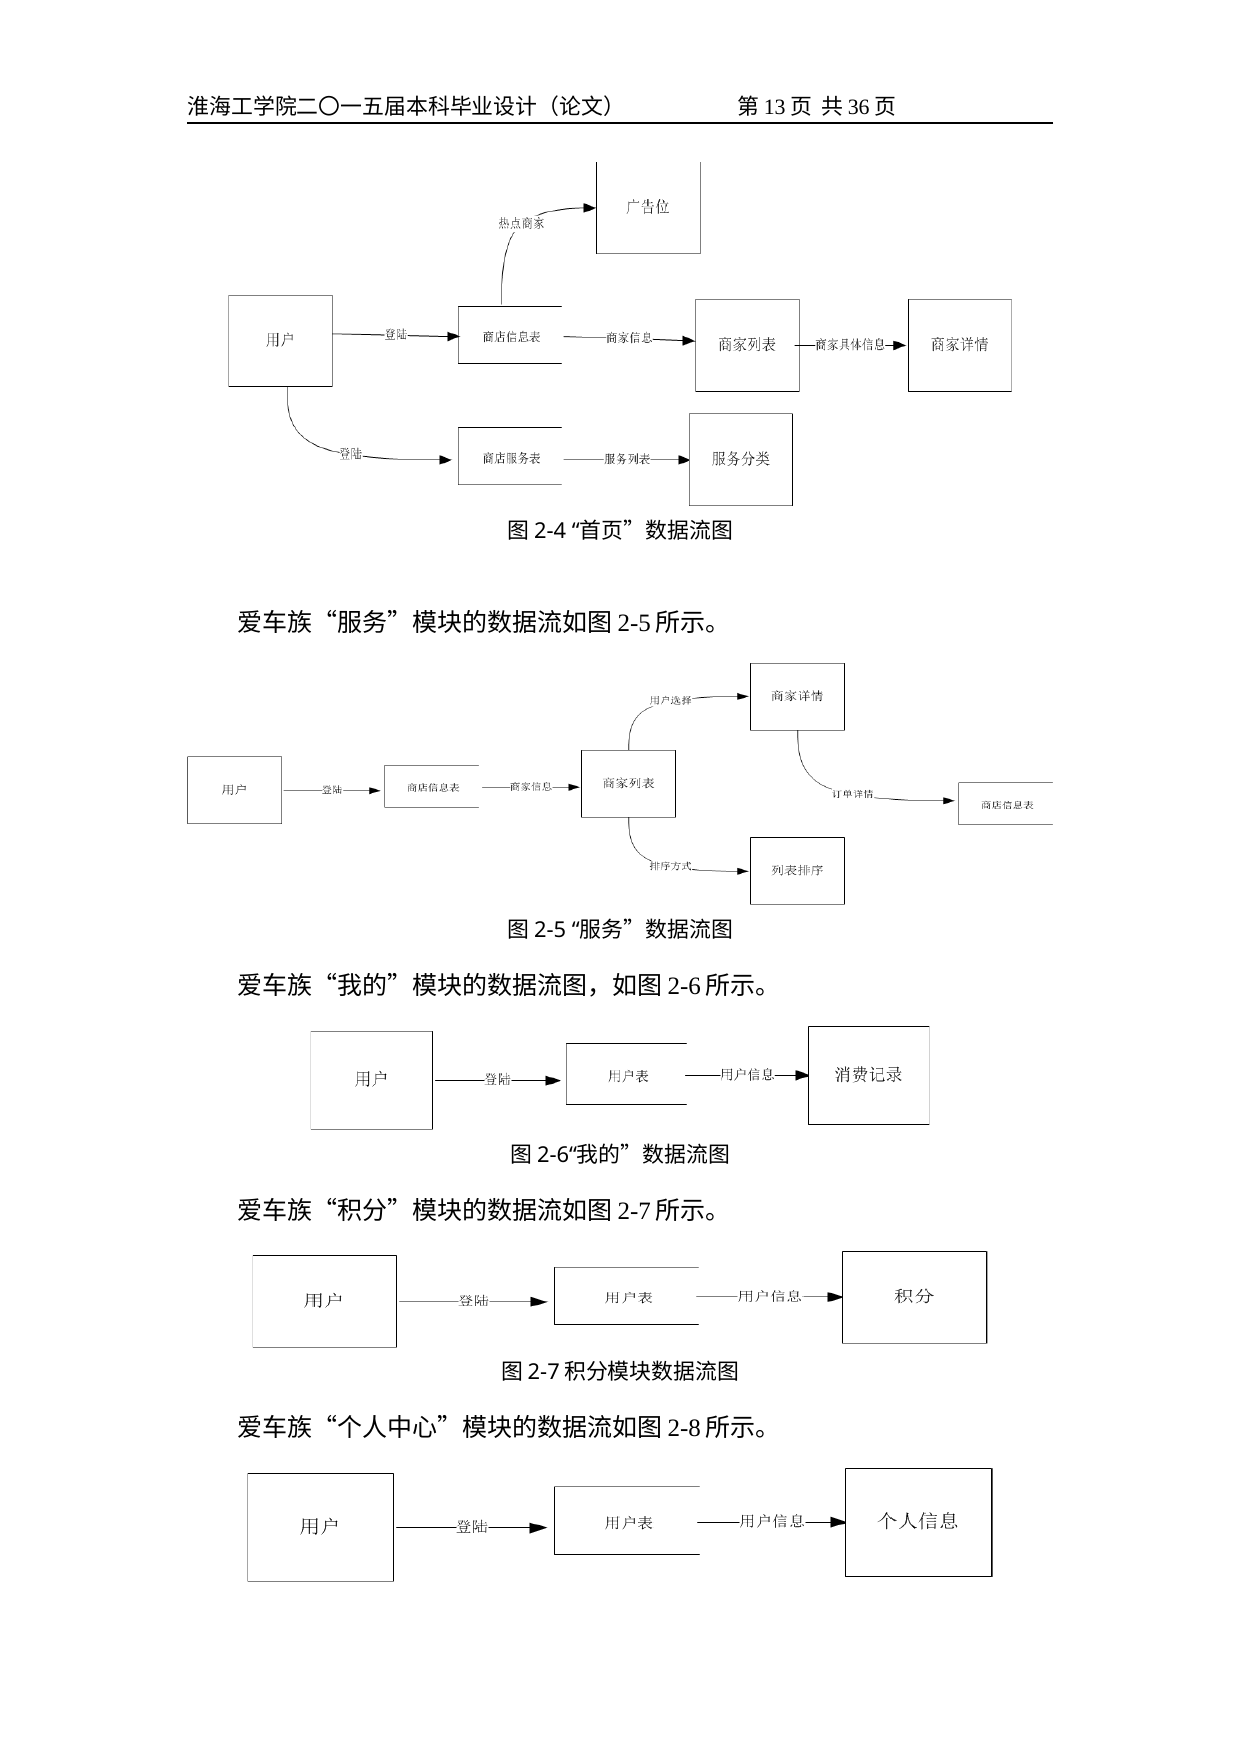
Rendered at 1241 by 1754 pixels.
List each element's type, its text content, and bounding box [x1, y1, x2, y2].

text 爱车族“服务”模块的数据流如图2-5所示。 [187, 588, 1053, 653]
text 图2-6“我的”数据流图 [187, 1137, 1053, 1168]
picture [310, 1025, 930, 1130]
text 爱车族“积分”模块的数据流如图2-7所示。 [187, 1176, 1053, 1241]
text 图2-5 “服务”数据流图 [187, 912, 1053, 943]
picture [187, 662, 1053, 905]
text 爱车族“个人中心”模块的数据流如图2-8所示。 [187, 1393, 1053, 1458]
picture [252, 1250, 988, 1348]
text 图2-7积分模块数据流图 [187, 1354, 1053, 1385]
text 爱车族“我的”模块的数据流图，如图2-6所示。 [187, 951, 1053, 1016]
text 图2-4 “首页”数据流图 [187, 513, 1053, 544]
picture [247, 1467, 993, 1582]
picture [228, 162, 1012, 506]
